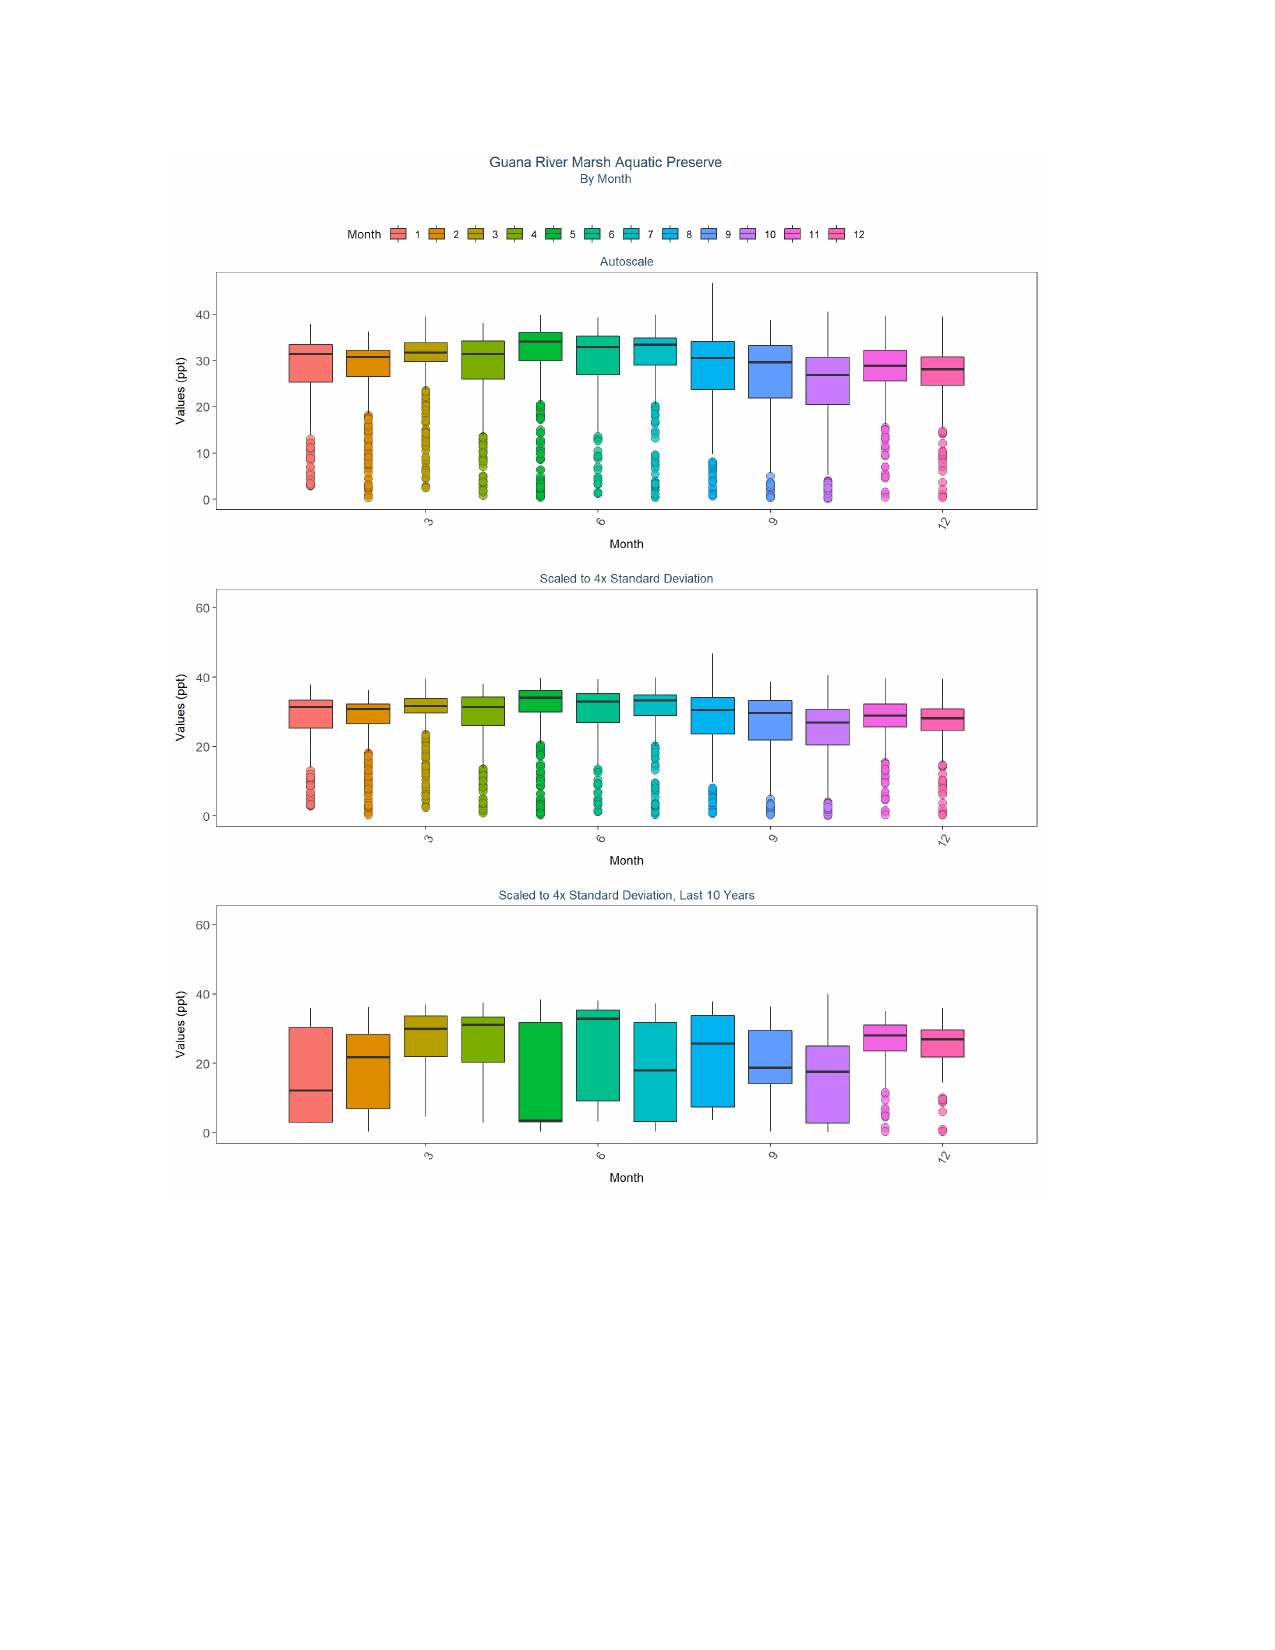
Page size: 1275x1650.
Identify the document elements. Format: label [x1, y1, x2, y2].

picture [168, 150, 1044, 1200]
